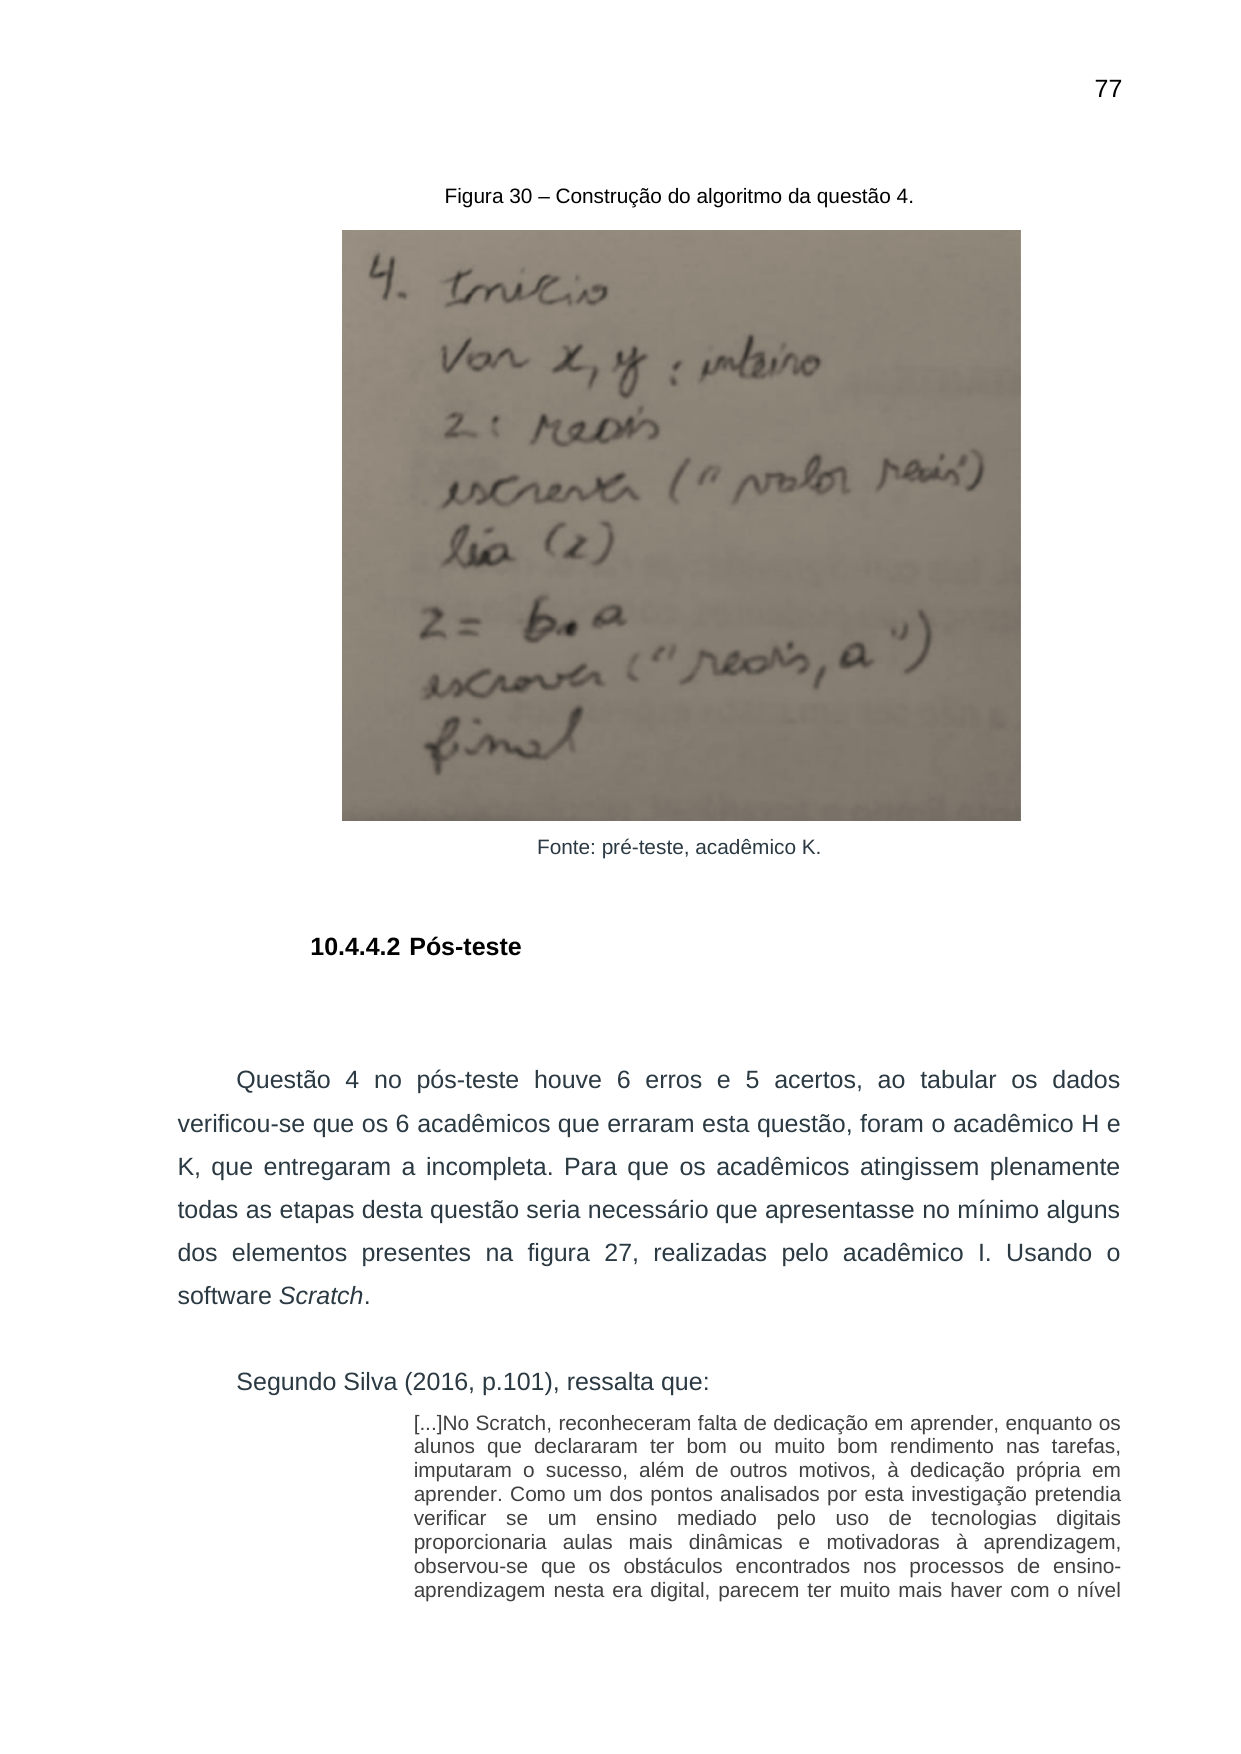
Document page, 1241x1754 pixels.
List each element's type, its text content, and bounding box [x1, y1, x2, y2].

subtitle Pós-teste [251, 932, 1122, 961]
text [413, 1410, 1122, 1602]
text Figura 30 – Construção do algoritmo da questão 4. [177, 184, 1122, 208]
text Fonte: pré-teste, acadêmico K. [177, 835, 1122, 859]
text Questão 4 no pós-teste houve 6 erros e 5 acertos, ao tabular os dados verificou-se que os 6 acadêmicos que erraram esta questão, foram o acadêmico H e K, que entregaram a incompleta. Para que os acadêmicos atingissem plenamente todas as etapas desta questão seria necessário que apresentasse no mínimo alguns dos elementos presentes na figura 27, realizadas pelo acadêmico I. Usando o software Scratch. [177, 1065, 1122, 1310]
text Segundo Silva (2016, p.101), ressalta que: [177, 1367, 1122, 1396]
